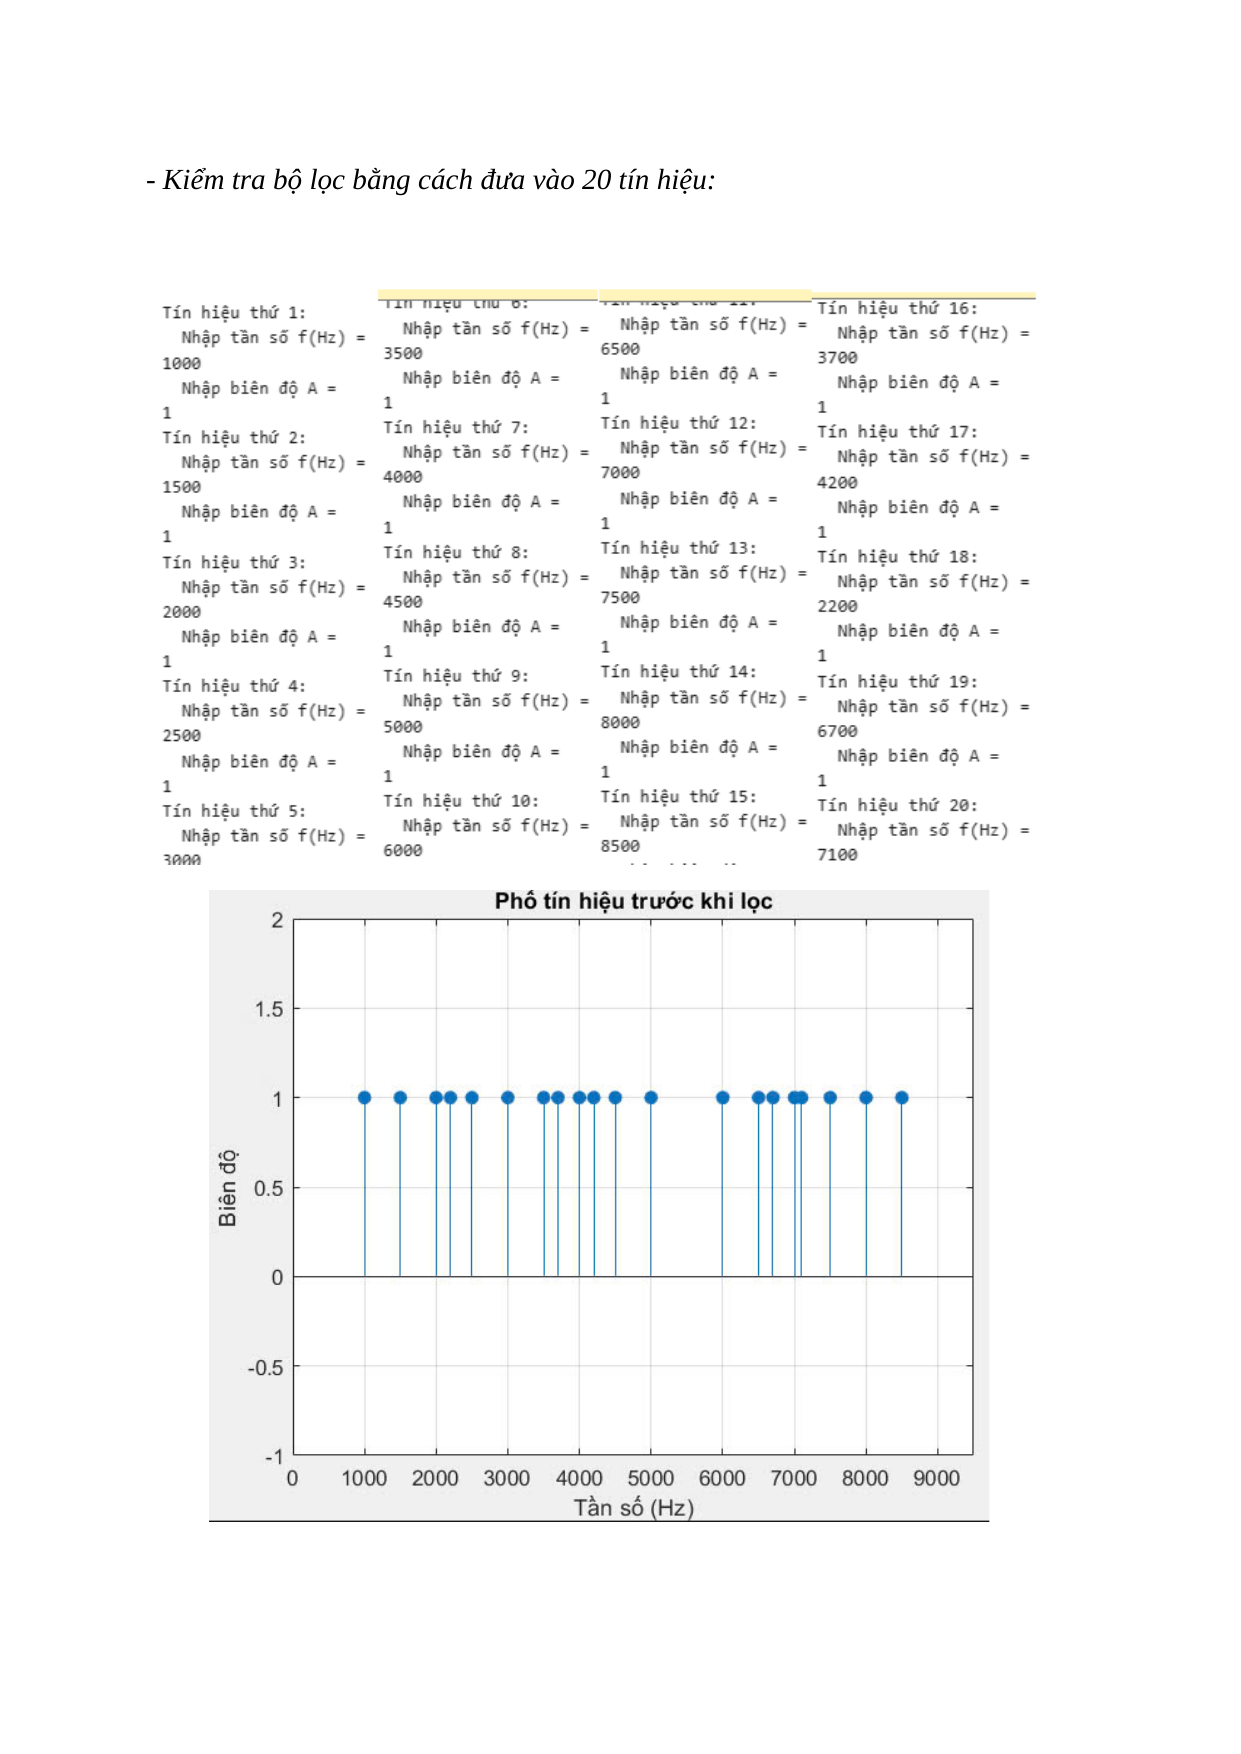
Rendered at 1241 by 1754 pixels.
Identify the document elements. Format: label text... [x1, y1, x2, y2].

picture [160, 288, 1039, 865]
text - Kiểm tra bộ lọc bằng cách đưa vào 20 tín hiệu: [146, 162, 1053, 196]
picture [209, 890, 990, 1522]
